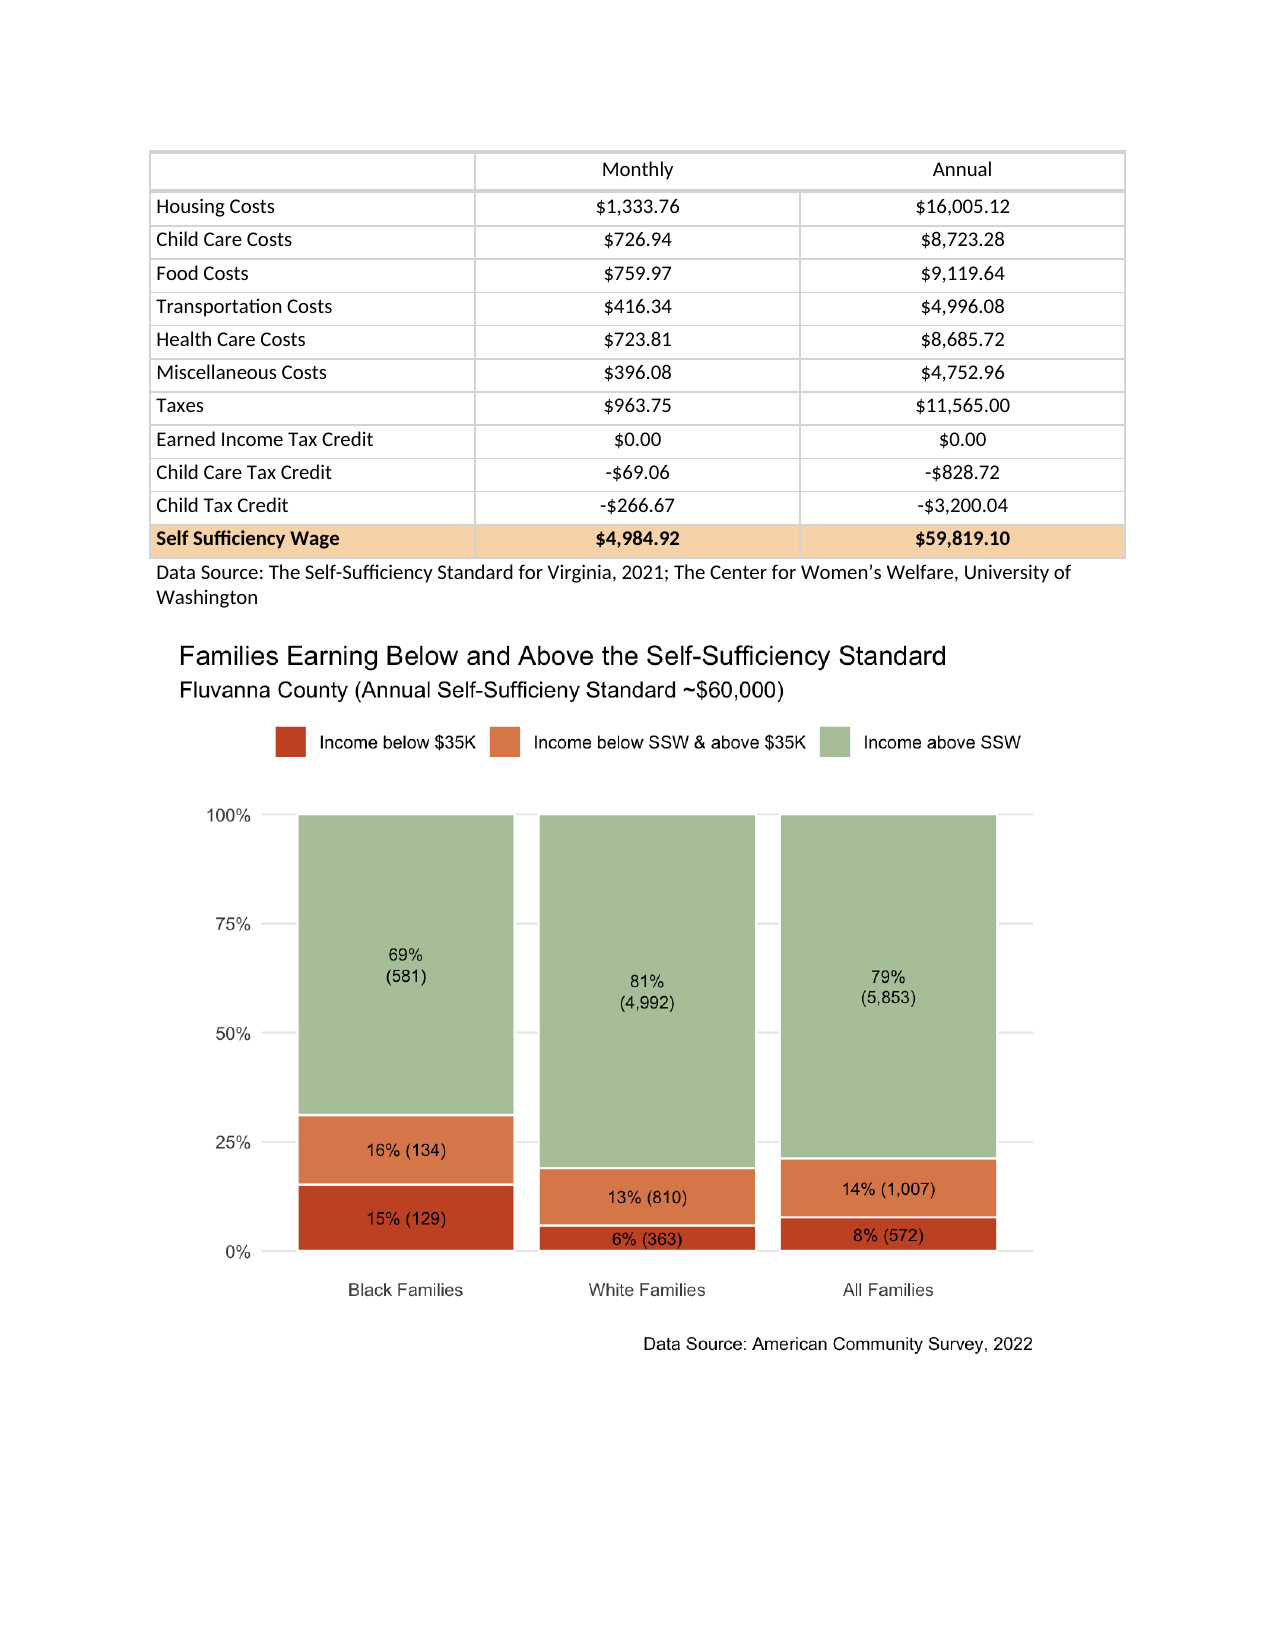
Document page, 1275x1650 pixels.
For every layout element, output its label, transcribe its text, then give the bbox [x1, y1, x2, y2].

table_header Annual [800, 154, 1124, 189]
table_header [151, 154, 474, 189]
table_cell $9,119.64 [801, 260, 1124, 291]
table_cell -$828.72 [801, 459, 1124, 491]
table_cell $4,996.08 [801, 293, 1124, 325]
table_cell Health Care Costs [151, 326, 474, 358]
table_cell Transportation Costs [151, 293, 474, 325]
table_cell $4,752.96 [801, 360, 1124, 391]
table_cell $1,333.76 [476, 193, 799, 225]
table_cell Child Tax Credit [151, 492, 474, 524]
table_cell Data Source: The Self-Sufficiency Standard for Virginia, 2021; The Center for Women’s Welfare, University of Washington [150, 559, 1125, 616]
table_cell $0.00 [801, 426, 1124, 458]
table_cell $723.81 [476, 326, 799, 358]
table_cell $11,565.00 [801, 393, 1124, 424]
table_cell $0.00 [476, 426, 799, 458]
table_cell Taxes [151, 393, 474, 424]
picture [168, 634, 1044, 1364]
table_cell Self Sufficiency Wage [151, 526, 474, 557]
table_cell $16,005.12 [801, 193, 1124, 225]
table_cell -$266.67 [476, 492, 799, 524]
table_cell $8,723.28 [801, 227, 1124, 258]
table_cell -$69.06 [476, 459, 799, 491]
table_cell $416.34 [476, 293, 799, 325]
table_cell $726.94 [476, 227, 799, 258]
table_cell $4,984.92 [476, 526, 799, 557]
table_cell -$3,200.04 [801, 492, 1124, 524]
table_cell Miscellaneous Costs [151, 360, 474, 391]
table_cell Child Care Tax Credit [151, 459, 474, 491]
table_cell $8,685.72 [801, 326, 1124, 358]
table_cell Food Costs [151, 260, 474, 291]
table_cell $59,819.10 [801, 526, 1124, 557]
table_cell $963.75 [476, 393, 799, 424]
table_cell Child Care Costs [151, 227, 474, 258]
table_cell $396.08 [476, 360, 799, 391]
table_cell $759.97 [476, 260, 799, 291]
table_cell Housing Costs [151, 193, 474, 225]
table_header Monthly [476, 154, 800, 189]
table_cell Earned Income Tax Credit [151, 426, 474, 458]
